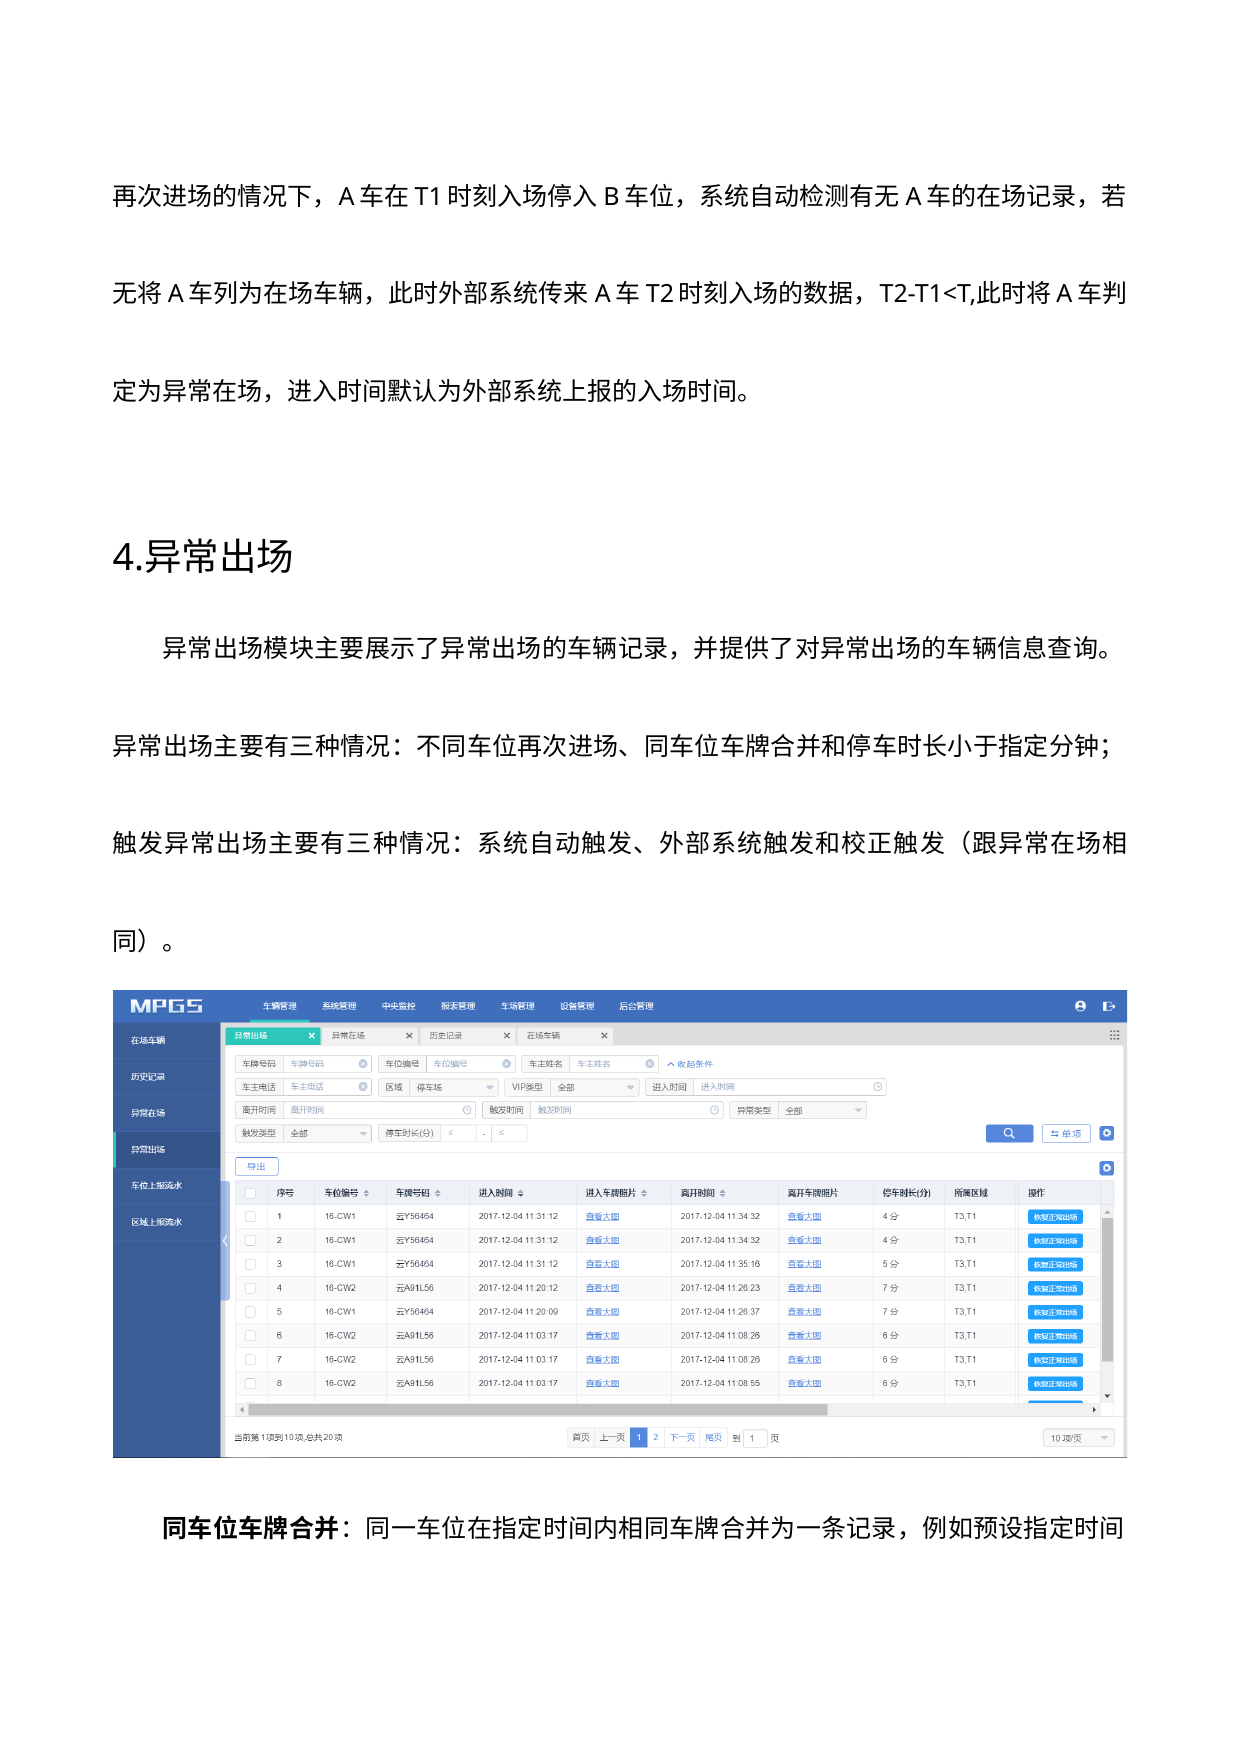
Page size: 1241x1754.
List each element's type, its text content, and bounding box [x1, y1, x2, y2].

list 异常出场 [112, 522, 1128, 587]
picture [113, 990, 1128, 1458]
list 异常出场模块主要展示了异常出场的车辆记录，并提供了对异常出场的车辆信息查询。异常出场主要有三种情况：不同车位再次进场、同车位车牌合并和停车时长小于指定分钟；触发异常出场主要有三种情况：系统自动触发、外部系统触发和校正触发（跟异常在场相同）。 [112, 614, 1128, 972]
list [112, 162, 1128, 422]
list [112, 1494, 1128, 1559]
